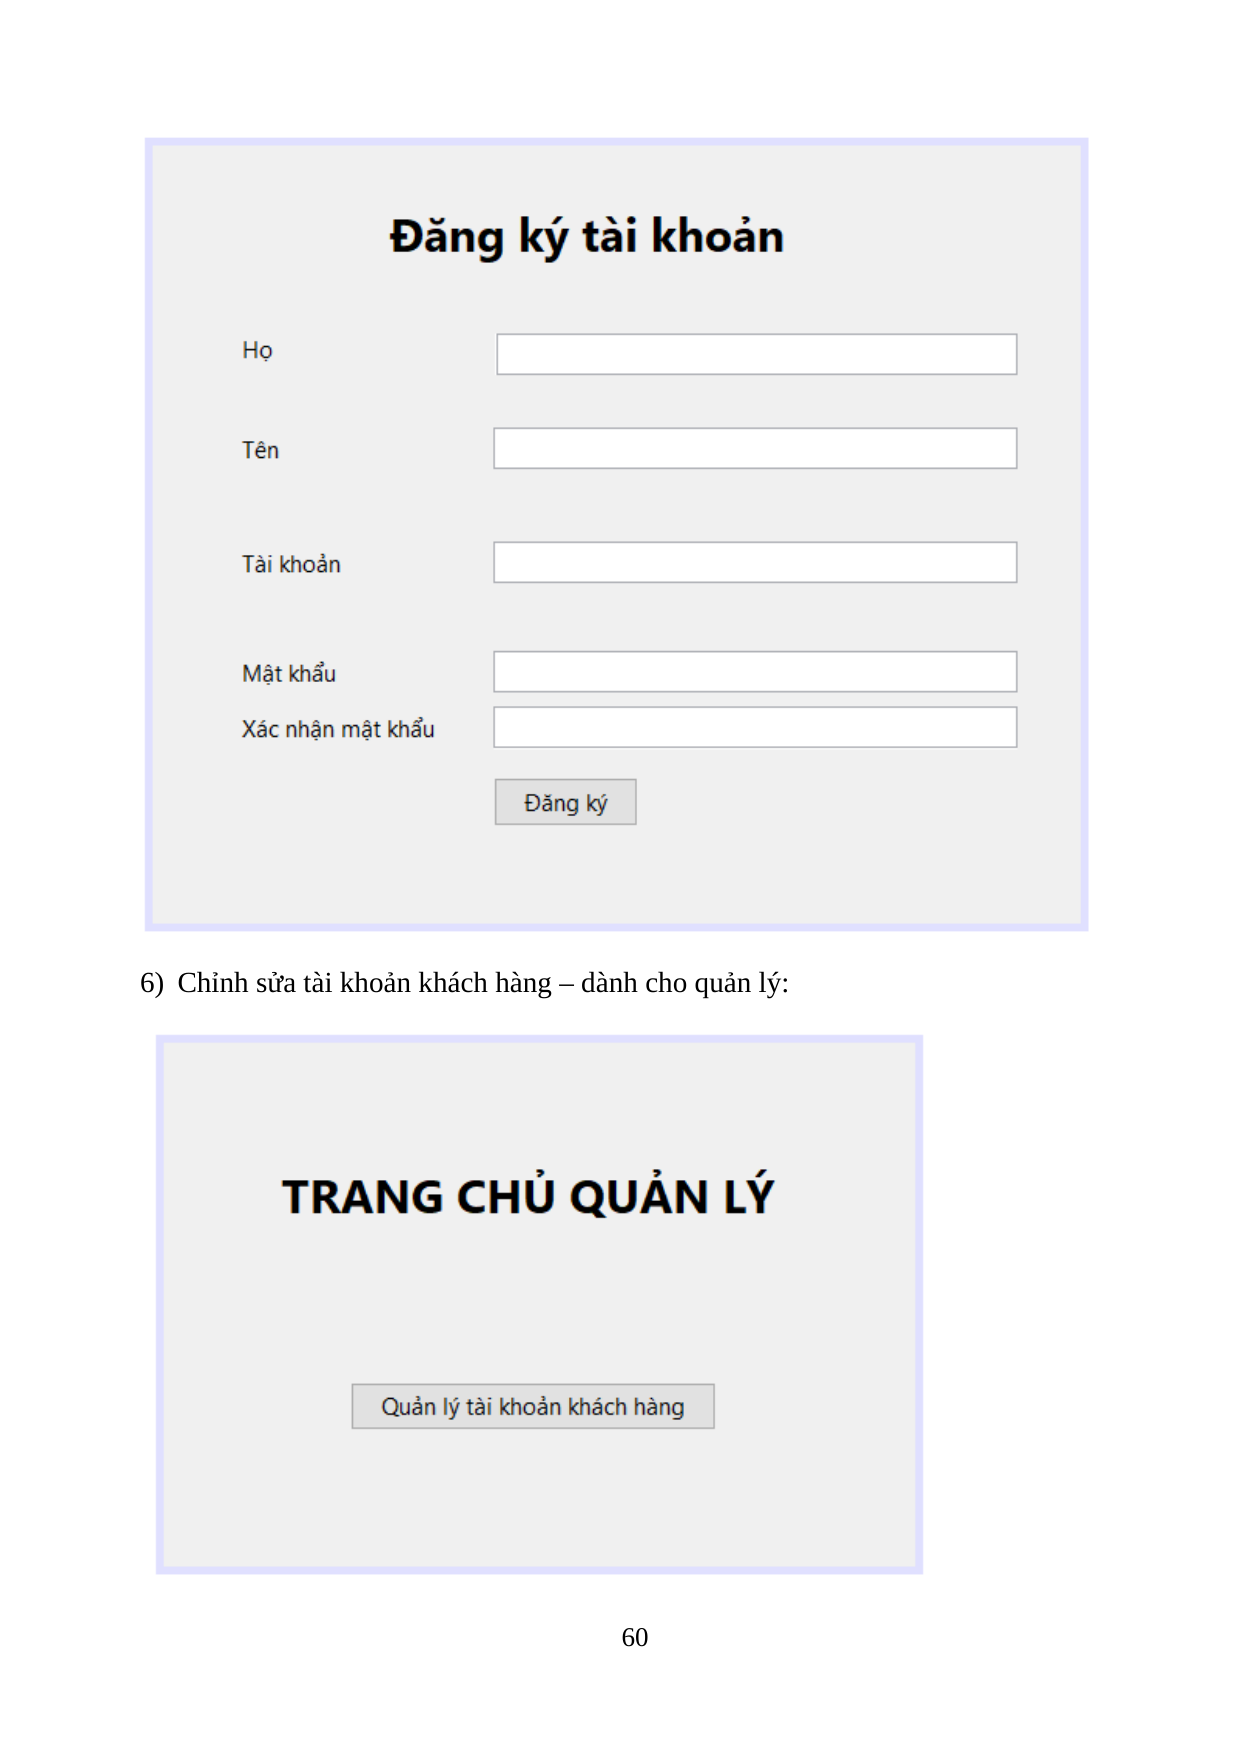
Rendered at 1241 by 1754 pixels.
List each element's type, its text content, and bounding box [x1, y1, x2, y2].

list Chỉnh sửa tài khoản khách hàng – dành cho quản lý: [140, 966, 1122, 999]
picture [139, 118, 1115, 947]
picture [139, 1018, 950, 1595]
